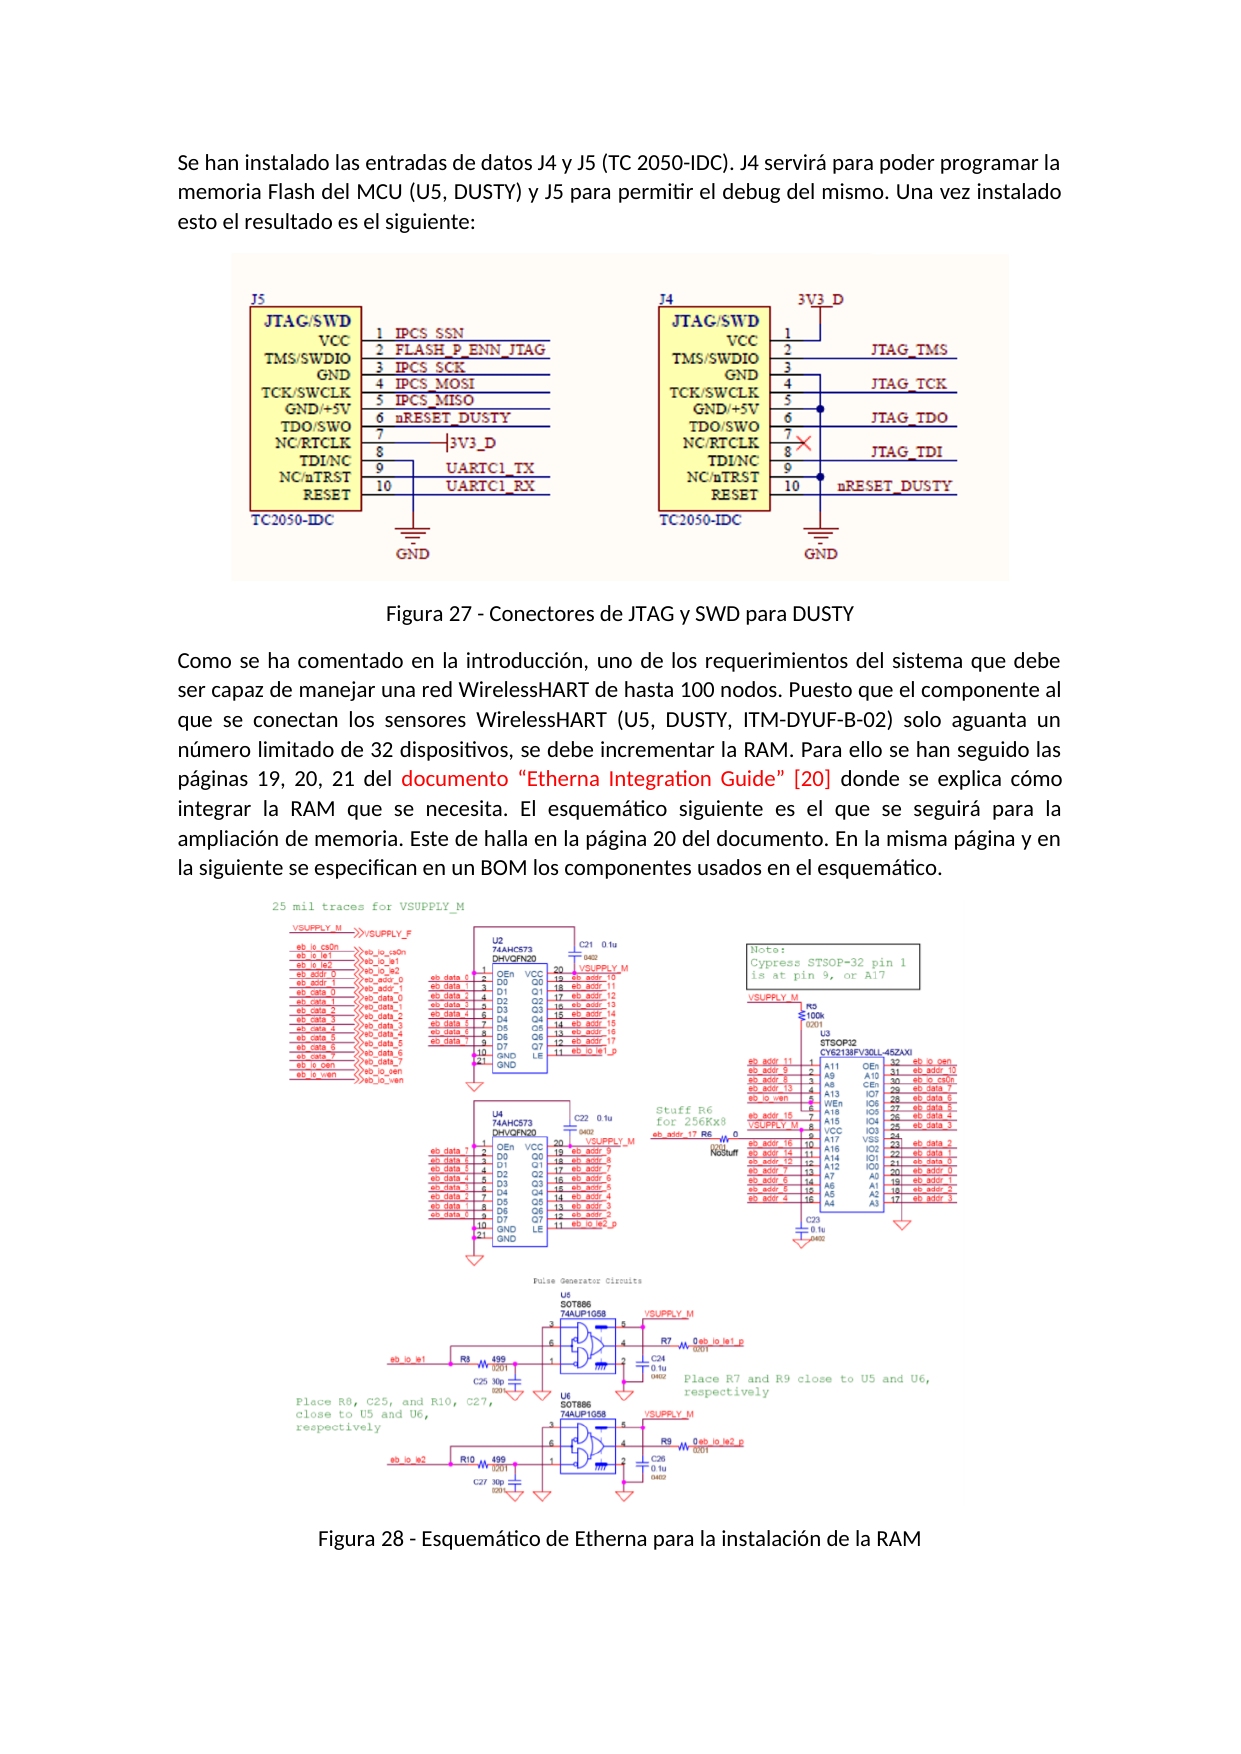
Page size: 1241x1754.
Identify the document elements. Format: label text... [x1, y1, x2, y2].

picture [263, 900, 978, 1506]
text Se han instalado las entradas de datos J4 y J5 (TC 2050-IDC). J4 servirá para poder programar la memoria Flash del MCU (U5, DUSTY) y J5 para permitir el debug del mismo. Una vez instalado esto el resultado es el siguiente: [177, 148, 1063, 235]
text Como se ha comentado en la introducción, uno de los requerimientos del sistema que debe ser capaz de manejar una red WirelessHART de hasta 100 nodos. Puesto que el componente al que se conectan los sensores WirelessHART (U5, DUSTY, ITM-DYUF-B-02) solo aguanta un número limitado de 32 dispositivos, se debe incrementar la RAM. Para ello se han seguido las páginas 19, 20, 21 del documento “Etherna Integration Guide” [20] donde se explica cómo integrar la RAM que se necesita. El esquemático siguiente es el que se seguirá para la ampliación de memoria. Este de halla en la página 20 del documento. En la misma página y en la siguiente se especifican en un BOM los componentes usados en el esquemático. [177, 646, 1063, 882]
picture [231, 253, 1009, 581]
text Figura 28 - Esquemático de Etherna para la instalación de la RAM [177, 1524, 1063, 1552]
